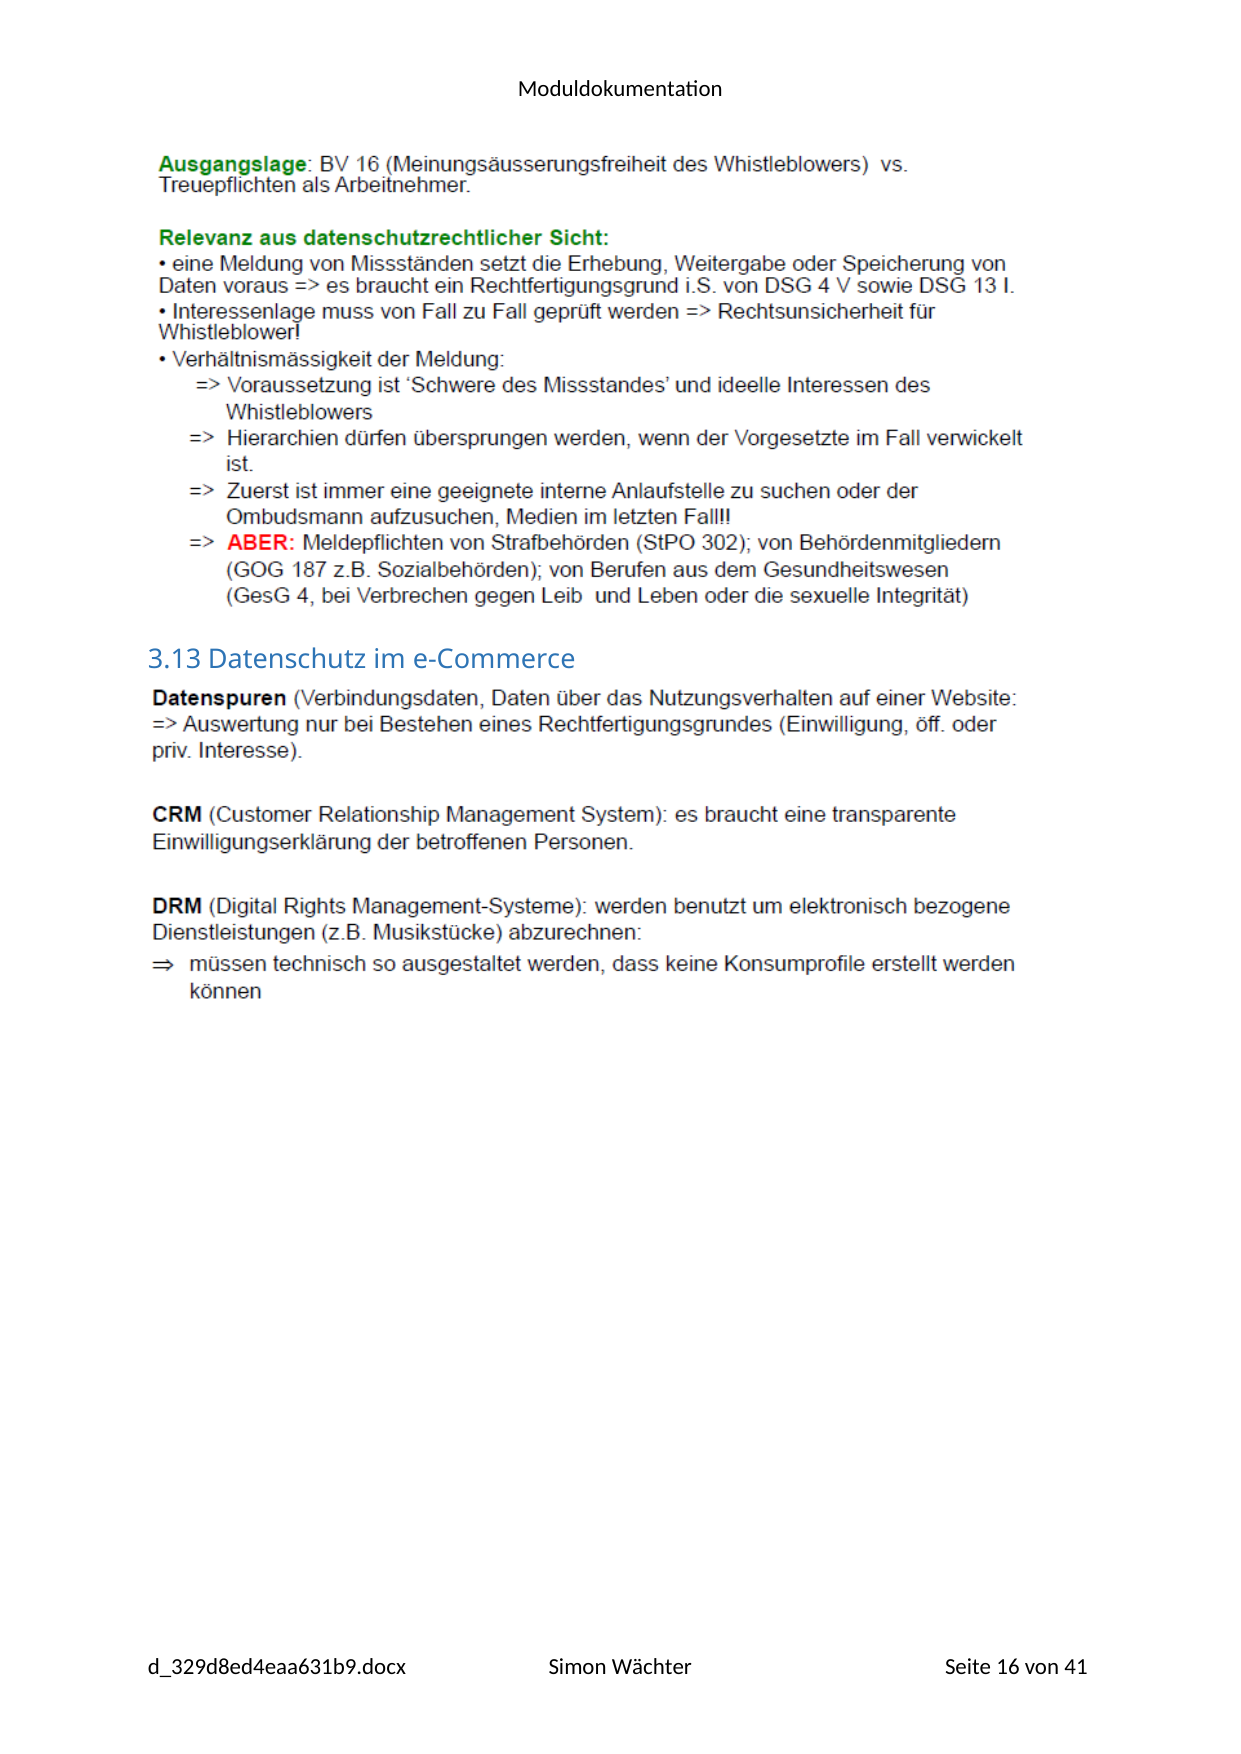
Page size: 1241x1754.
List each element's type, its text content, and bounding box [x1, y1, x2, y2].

picture [147, 147, 1041, 621]
picture [147, 679, 1040, 1013]
subtitle Datenschutz im e-Commerce [148, 639, 1093, 676]
